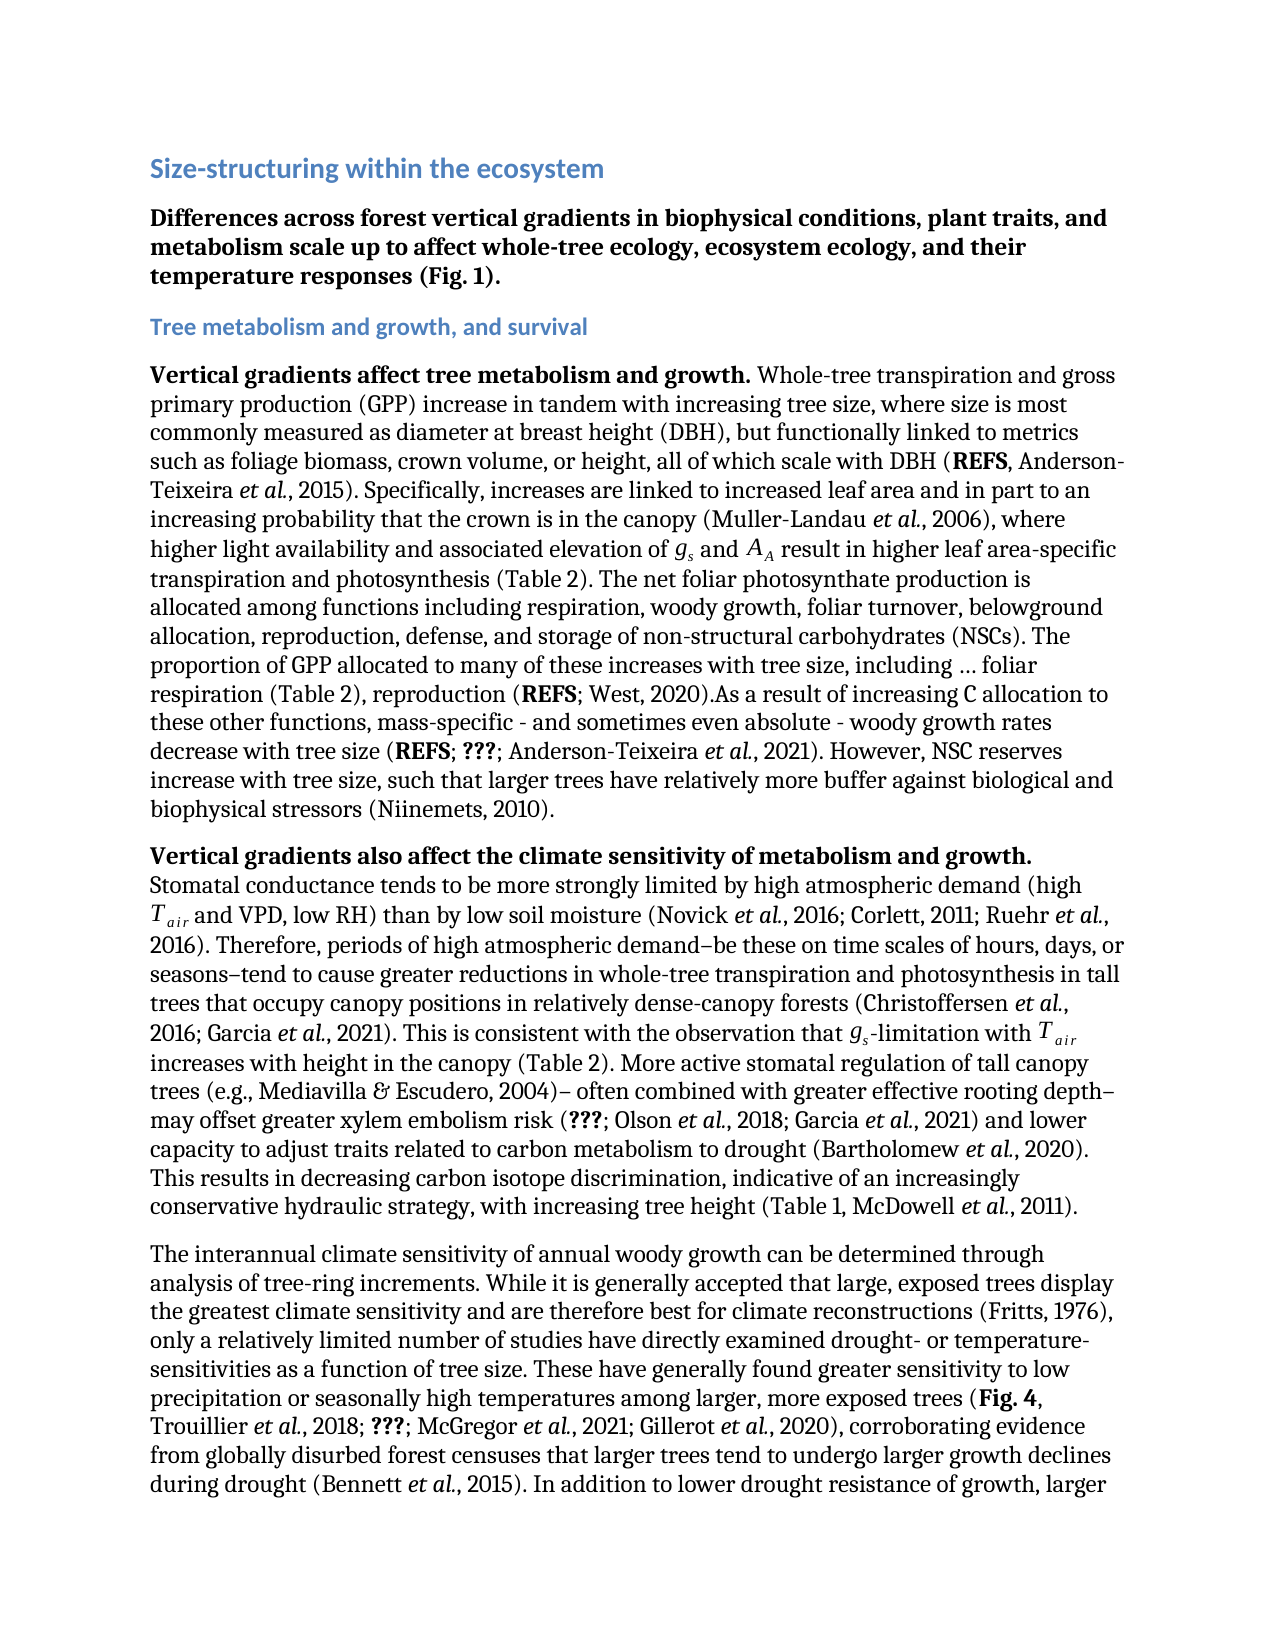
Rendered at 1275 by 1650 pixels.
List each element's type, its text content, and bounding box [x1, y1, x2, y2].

text Vertical gradients also affect the climate sensitivity of metabolism and growth. Stomatal conductance tends to be more strongly limited by high atmospheric demand (high and VPD, low RH) than by low soil moisture (Novick et al., 2016; Corlett, 2011; Ruehr et al., 2016). Therefore, periods of high atmospheric demand–be these on time scales of hours, days, or seasons–tend to cause greater reductions in whole-tree transpiration and photosynthesis in tall trees that occupy canopy positions in relatively dense-canopy forests (Christoffersen et al., 2016; Garcia et al., 2021). This is consistent with the observation that -limitation with increases with height in the canopy (Table 2). More active stomatal regulation of tall canopy trees (e.g., Mediavilla & Escudero, 2004)– often combined with greater effective rooting depth–may offset greater xylem embolism risk (???; Olson et al., 2018; Garcia et al., 2021) and lower capacity to adjust traits related to carbon metabolism to drought (Bartholomew et al., 2020). This results in decreasing carbon isotope discrimination, indicative of an increasingly conservative hydraulic strategy, with increasing tree height (Table 1, McDowell et al., 2011). [150, 842, 1125, 1221]
subtitle Size-structuring within the ecosystem [150, 150, 1125, 186]
subtitle Tree metabolism and growth, and survival [150, 311, 1125, 342]
text Vertical gradients affect tree metabolism and growth. Whole-tree transpiration and gross primary production (GPP) increase in tandem with increasing tree size, where size is most commonly measured as diameter at breast height (DBH), but functionally linked to metrics such as foliage biomass, crown volume, or height, all of which scale with DBH (REFS, Anderson-Teixeira et al., 2015). Specifically, increases are linked to increased leaf area and in part to an increasing probability that the crown is in the canopy (Muller-Landau et al., 2006), where higher light availability and associated elevation of and result in higher leaf area-specific transpiration and photosynthesis (Table 2). The net foliar photosynthate production is allocated among functions including respiration, woody growth, foliar turnover, belowground allocation, reproduction, defense, and storage of non-structural carbohydrates (NSCs). The proportion of GPP allocated to many of these increases with tree size, including … foliar respiration (Table 2), reproduction (REFS; West, 2020).As a result of increasing C allocation to these other functions, mass-specific - and sometimes even absolute - woody growth rates decrease with tree size (REFS; ???; Anderson-Teixeira et al., 2021). However, NSC reserves increase with tree size, such that larger trees have relatively more buffer against biological and biophysical stressors (Niinemets, 2010). [150, 361, 1125, 823]
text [150, 1240, 1125, 1498]
text Differences across forest vertical gradients in biophysical conditions, plant traits, and metabolism scale up to affect whole-tree ecology, ecosystem ecology, and their temperature responses (Fig. 1). [150, 204, 1125, 291]
